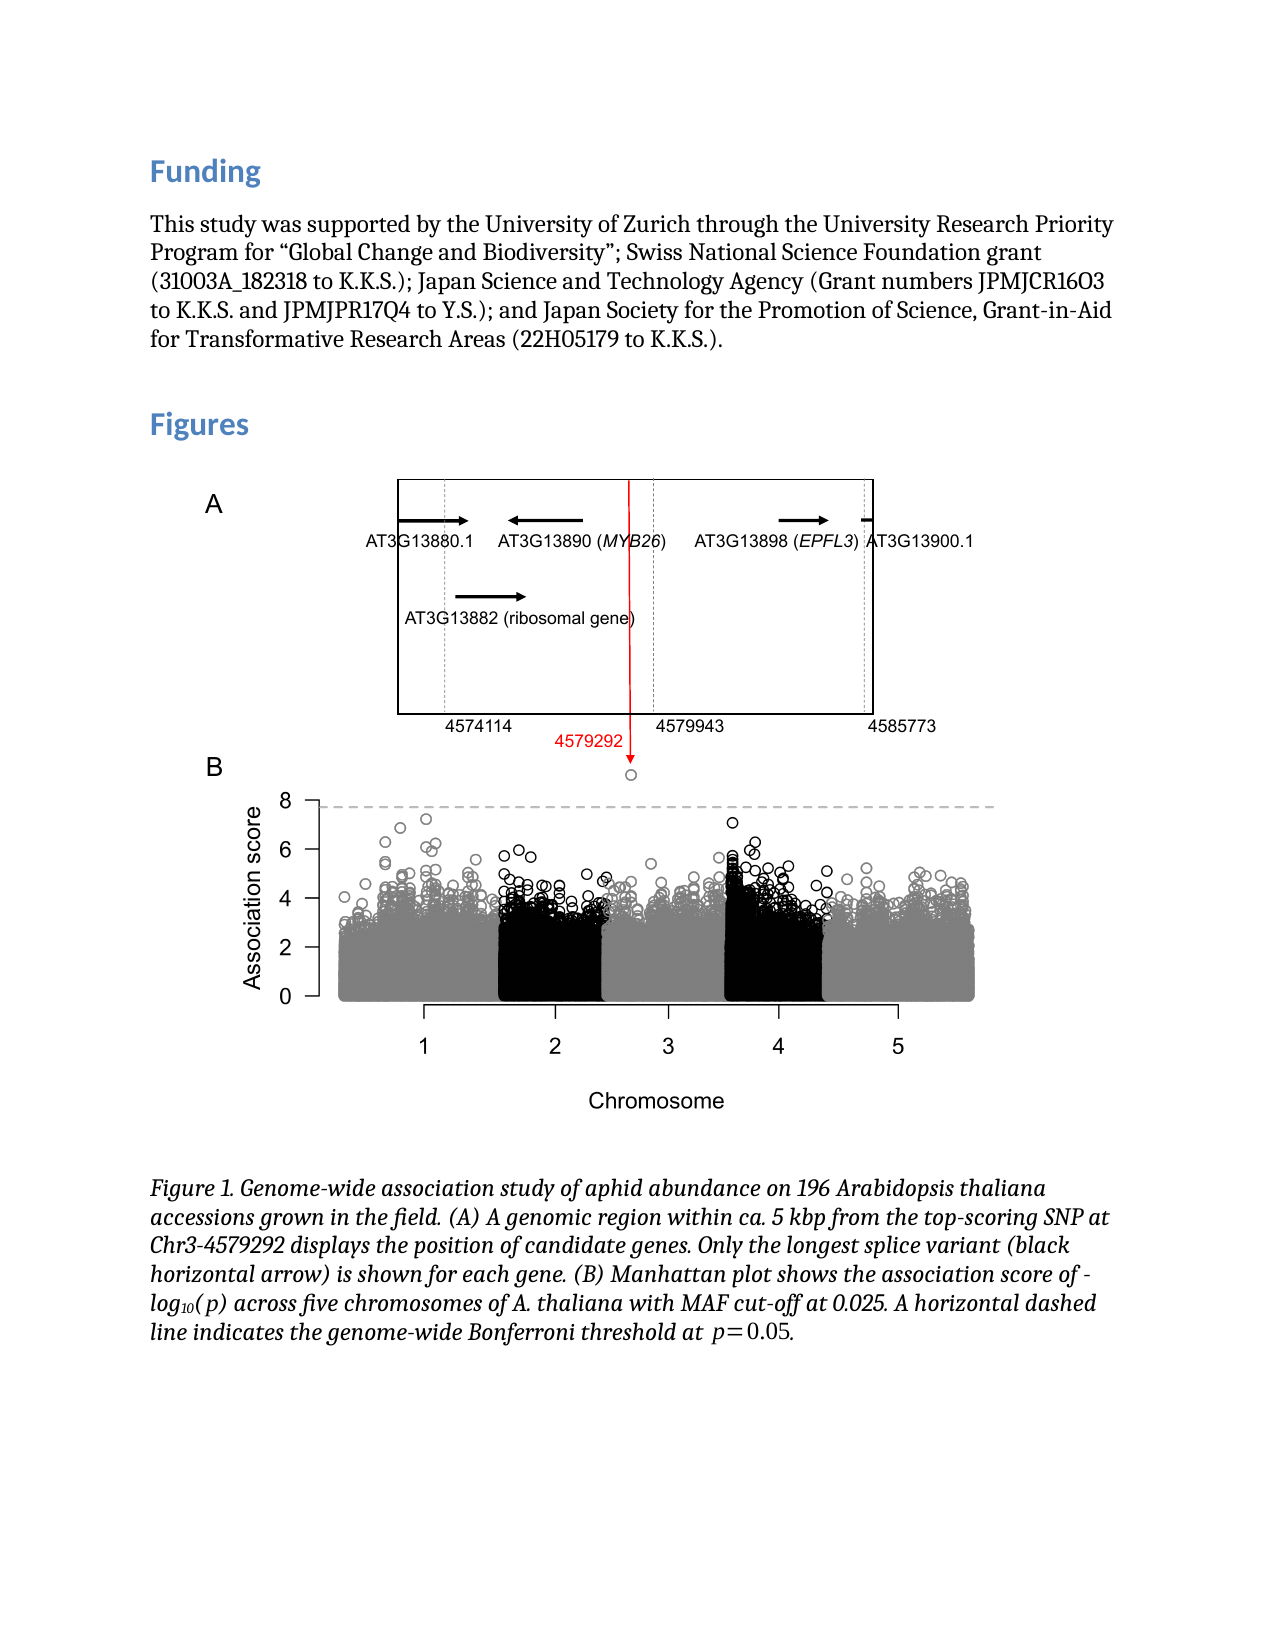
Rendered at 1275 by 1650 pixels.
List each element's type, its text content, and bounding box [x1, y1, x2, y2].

text This study was supported by the University of Zurich through the University Research Priority Program for “Global Change and Biodiversity”; Swiss National Science Foundation grant (31003A_182318 to K.K.S.); Japan Science and Technology Agency (Grant numbers JPMJCR16O3 to K.K.S. and JPMJPR17Q4 to Y.S.); and Japan Society for the Promotion of Science, Grant-in-Aid for Transformative Research Areas (22H05179 to K.K.S.). [150, 209, 1125, 353]
subtitle Funding [150, 150, 1125, 191]
subtitle Figures [150, 403, 1125, 444]
text Figure 1. Genome-wide association study of aphid abundance on 196 Arabidopsis thaliana accessions grown in the field. (A) A genomic region within ca. 5 kbp from the top-scoring SNP at Chr3-4579292 displays the position of candidate genes. Only the longest splice variant (black horizontal arrow) is shown for each gene. (B) Manhattan plot shows the association score of -log10() across five chromosomes of A. thaliana with MAF cut-off at 0.025. A horizontal dashed line indicates the genome-wide Bonferroni threshold at . [150, 1174, 1125, 1346]
